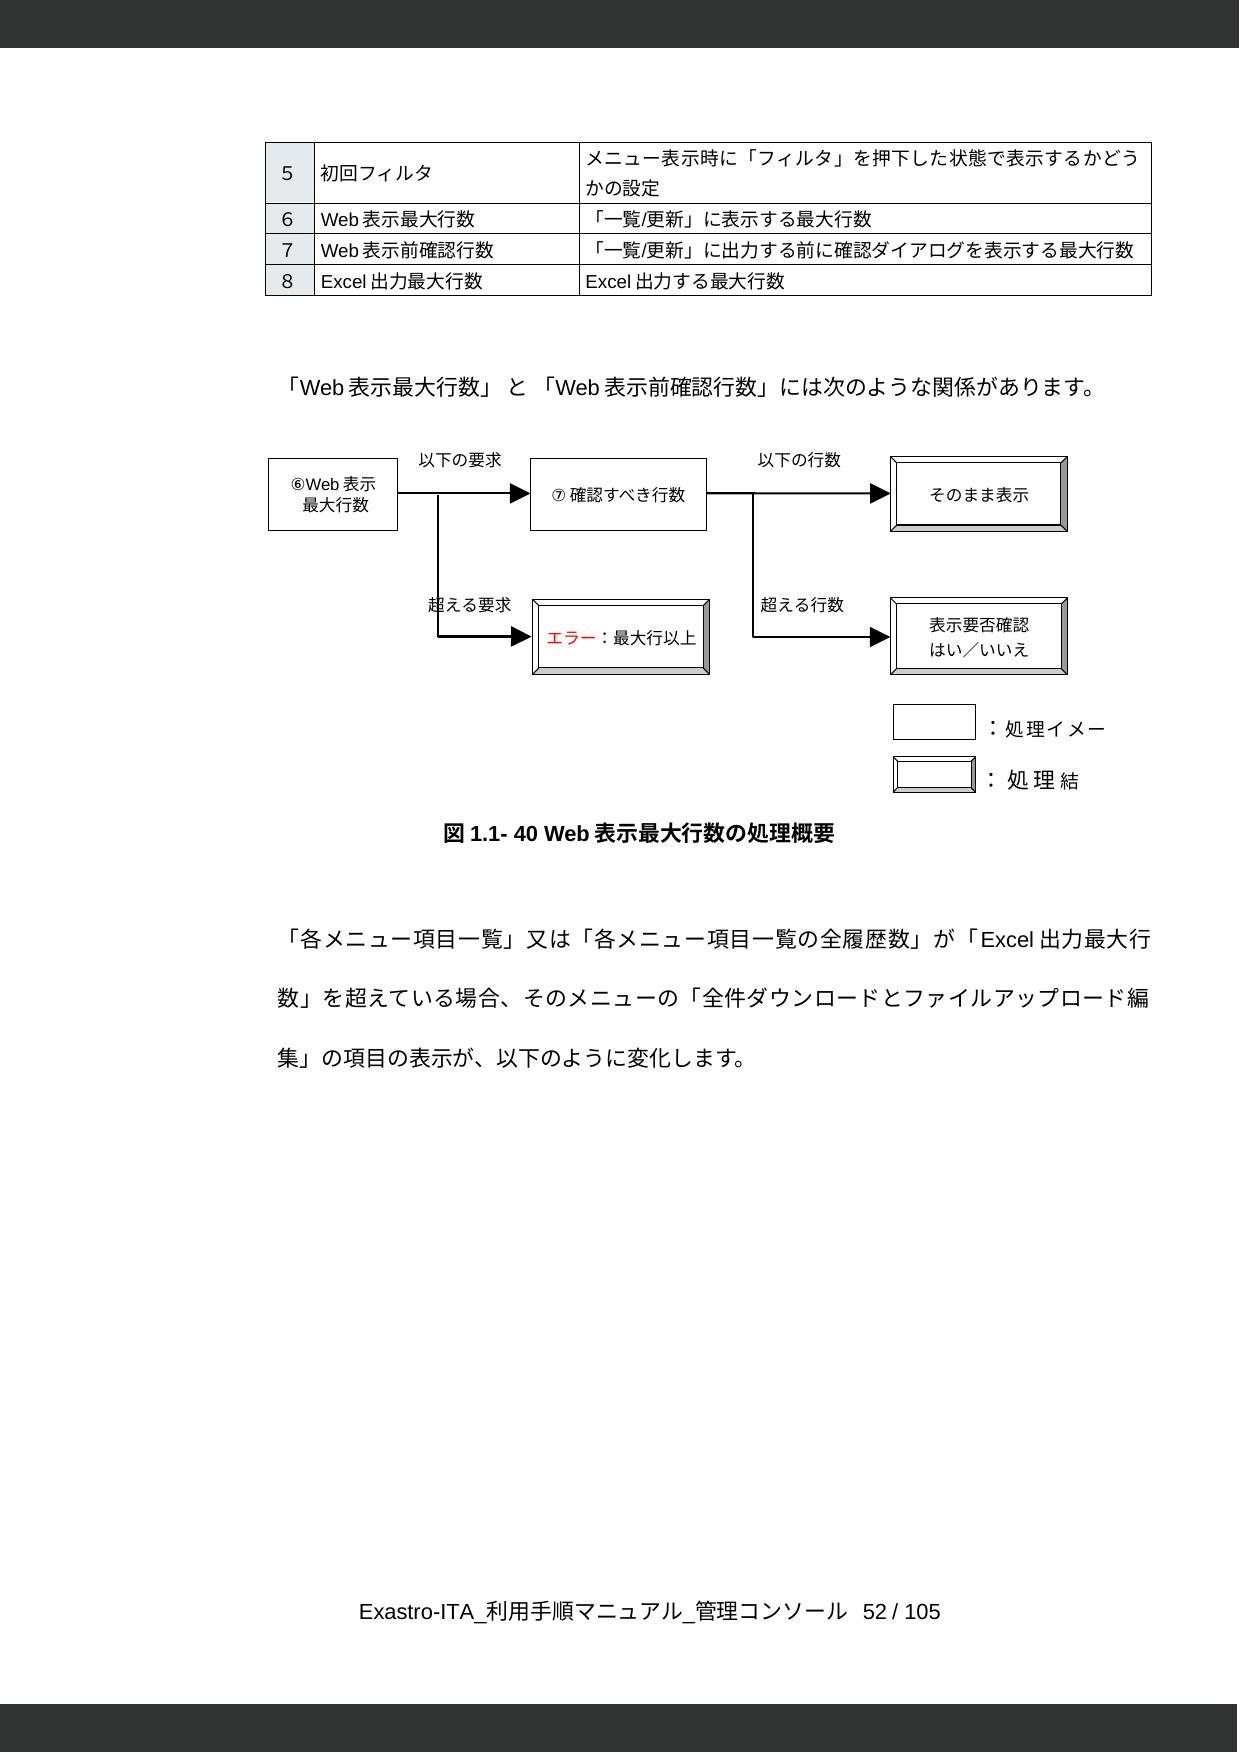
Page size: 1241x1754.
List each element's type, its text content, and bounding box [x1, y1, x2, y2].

table_cell ５ [266, 143, 314, 202]
table_cell 「一覧/更新」に出力する前に確認ダイアログを表示する最大行数 [580, 234, 1151, 264]
table_cell 「一覧/更新」に表示する最大行数 [580, 204, 1151, 233]
table_cell ７ [266, 234, 314, 264]
table_cell 初回フィルタ [315, 143, 579, 202]
table_cell Excel出力する最大行数 [580, 265, 1151, 295]
table_cell メニュー表示時に「フィルタ」を押下した状態で表示するかどうかの設定 [580, 143, 1151, 202]
table_cell ６ [266, 204, 314, 233]
table_cell ８ [266, 265, 314, 295]
picture [0, 1704, 1237, 1752]
text 図 1.1- 40 Web表示最大行数の処理概要 [148, 802, 1130, 862]
picture [0, 0, 1239, 48]
table_cell Web表示最大行数 [315, 204, 579, 233]
table_cell Web表示前確認行数 [315, 234, 579, 264]
table_cell Excel出力最大行数 [315, 265, 579, 295]
text 「各メニュー項目一覧」又は「各メニュー項目一覧の全履歴数」が「Excel出力最大行数」を超えている場合、そのメニューの「全件ダウンロードとファイルアップロード編集」の項目の表示が、以下のように変化します。 [278, 908, 1152, 1086]
text 「Web表示最大行数」 と 「Web表示前確認行数」には次のような関係があります。 [278, 356, 1152, 415]
